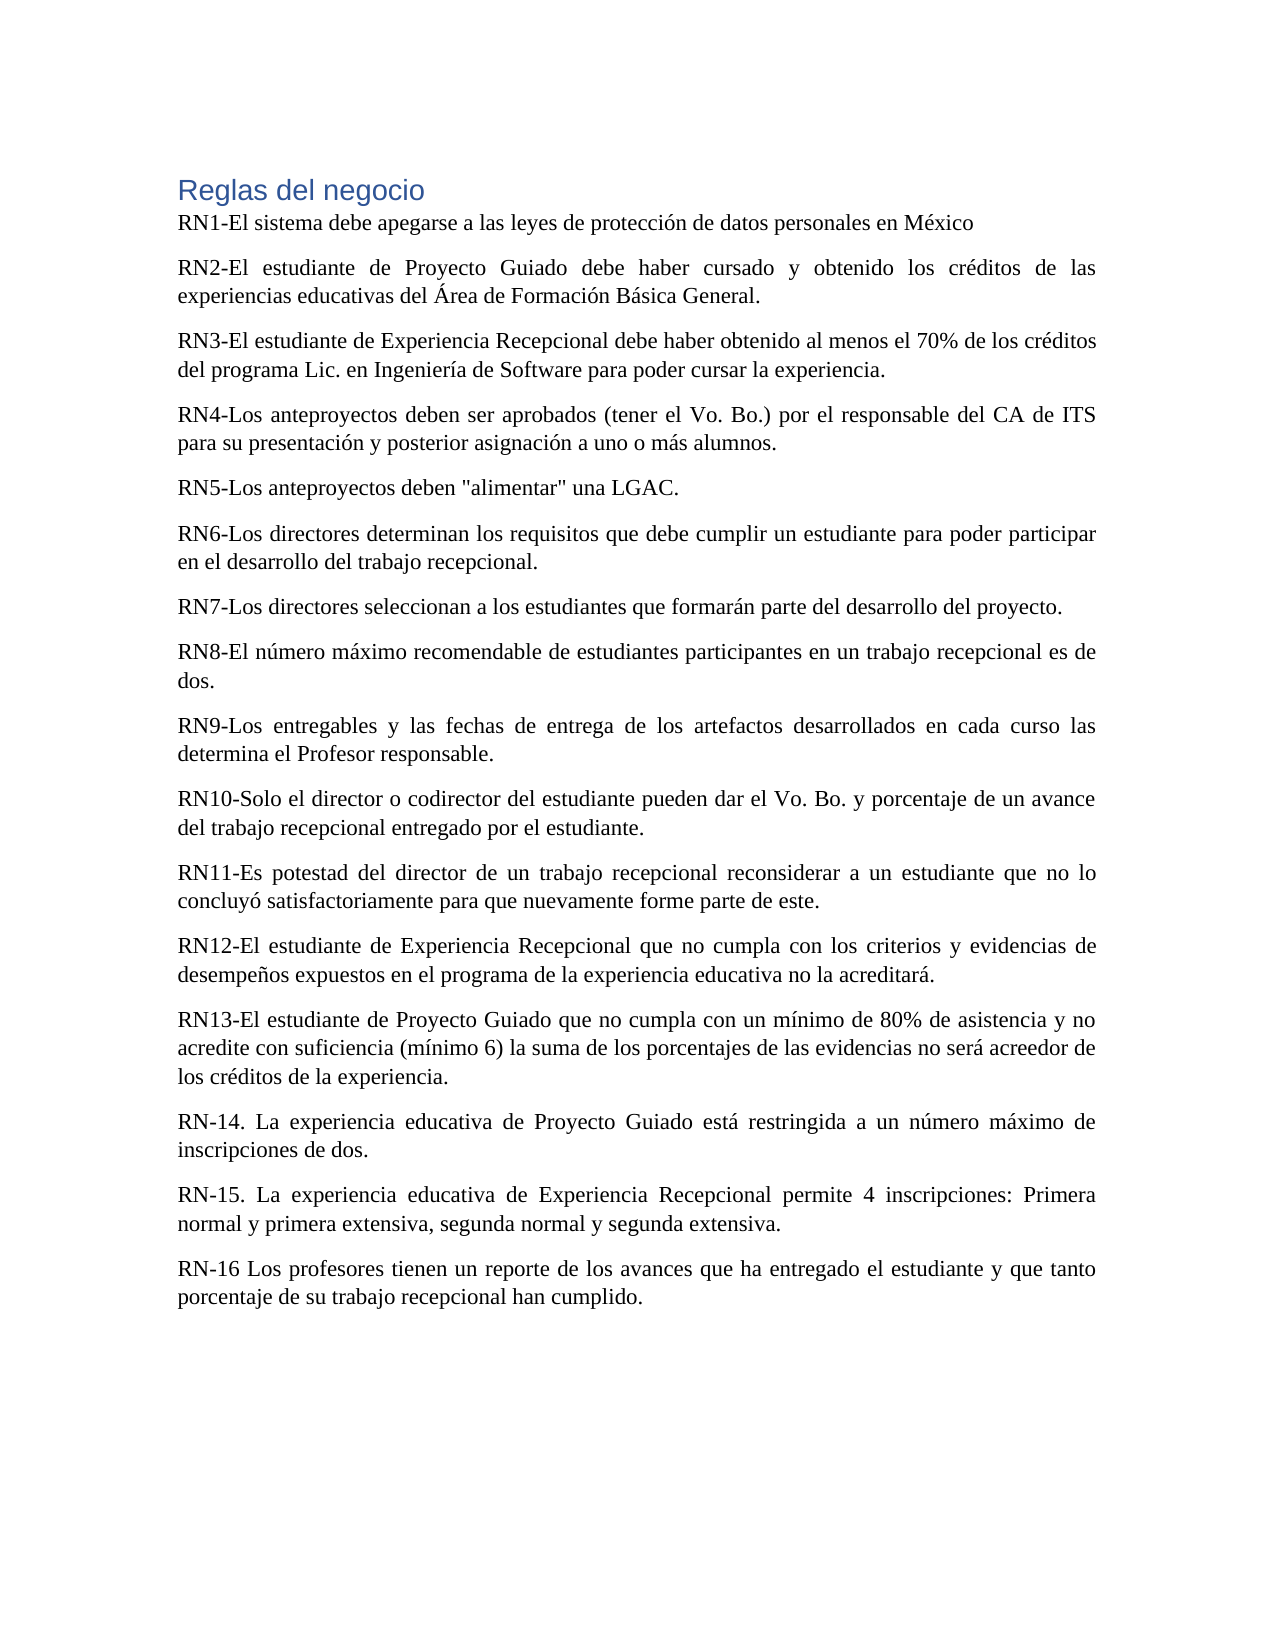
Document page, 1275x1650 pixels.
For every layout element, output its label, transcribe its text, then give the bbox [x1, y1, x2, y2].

text RN7-Los directores seleccionan a los estudiantes que formarán parte del desarrollo del proyecto. [177, 593, 1098, 619]
text RN13-El estudiante de Proyecto Guiado que no cumpla con un mínimo de 80% de asistencia y no acredite con suficiencia (mínimo 6) la suma de los porcentajes de las evidencias no será acreedor de los créditos de la experiencia. [177, 1006, 1098, 1089]
text RN2-El estudiante de Proyecto Guiado debe haber cursado y obtenido los créditos de las experiencias educativas del Área de Formación Básica General. [177, 254, 1098, 309]
text RN-16 Los profesores tienen un reporte de los avances que ha entregado el estudiante y que tanto porcentaje de su trabajo recepcional han cumplido. [177, 1255, 1098, 1310]
text RN1-El sistema debe apegarse a las leyes de protección de datos personales en México [177, 209, 1098, 235]
text RN11-Es potestad del director de un trabajo recepcional reconsiderar a un estudiante que no lo concluyó satisfactoriamente para que nuevamente forme parte de este. [177, 859, 1098, 914]
subtitle Reglas del negocio [177, 173, 1098, 206]
text RN8-El número máximo recomendable de estudiantes participantes en un trabajo recepcional es de dos. [177, 638, 1098, 693]
text RN10-Solo el director o codirector del estudiante pueden dar el Vo. Bo. y porcentaje de un avance del trabajo recepcional entregado por el estudiante. [177, 785, 1098, 840]
text RN6-Los directores determinan los requisitos que debe cumplir un estudiante para poder participar en el desarrollo del trabajo recepcional. [177, 519, 1098, 574]
text RN-15. La experiencia educativa de Experiencia Recepcional permite 4 inscripciones: Primera normal y primera extensiva, segunda normal y segunda extensiva. [177, 1181, 1098, 1236]
text RN5-Los anteproyectos deben "alimentar" una LGAC. [177, 474, 1098, 501]
text RN12-El estudiante de Experiencia Recepcional que no cumpla con los criterios y evidencias de desempeños expuestos en el programa de la experiencia educativa no la acreditará. [177, 932, 1098, 987]
text RN-14. La experiencia educativa de Proyecto Guiado está restringida a un número máximo de inscripciones de dos. [177, 1108, 1098, 1163]
text RN3-El estudiante de Experiencia Recepcional debe haber obtenido al menos el 70% de los créditos del programa Lic. en Ingeniería de Software para poder cursar la experiencia. [177, 327, 1098, 382]
text RN9-Los entregables y las fechas de entrega de los artefactos desarrollados en cada curso las determina el Profesor responsable. [177, 712, 1098, 767]
text RN4-Los anteproyectos deben ser aprobados (tener el Vo. Bo.) por el responsable del CA de ITS para su presentación y posterior asignación a uno o más alumnos. [177, 401, 1098, 456]
